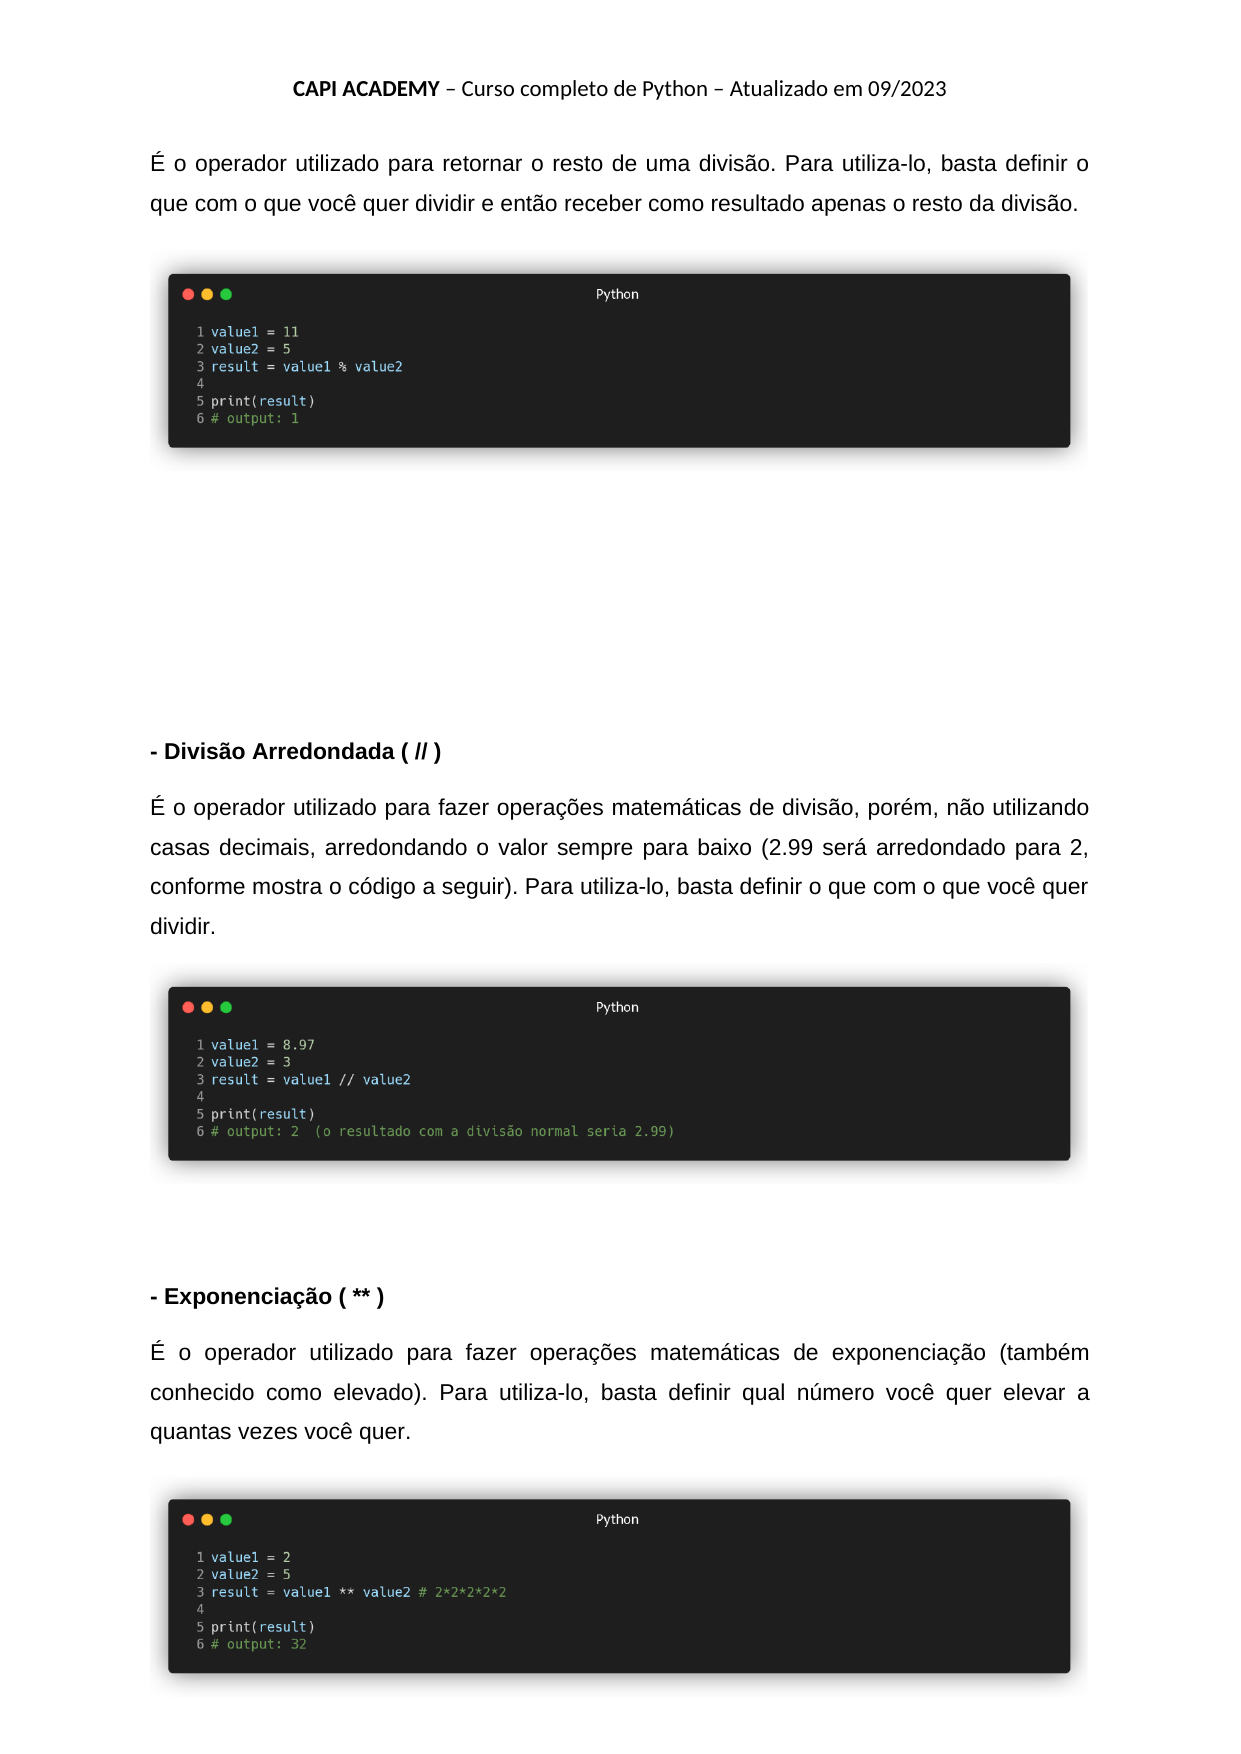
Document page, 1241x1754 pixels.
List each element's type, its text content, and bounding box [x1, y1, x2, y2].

picture [150, 963, 1088, 1184]
text - Exponenciação ( ** ) [150, 1283, 1090, 1309]
picture [150, 1476, 1088, 1697]
text É o operador utilizado para fazer operações matemáticas de exponenciação (também conhecido como elevado). Para utiliza-lo, basta definir qual número você quer elevar a quantas vezes você quer. [150, 1339, 1090, 1444]
text É o operador utilizado para retornar o resto de uma divisão. Para utiliza-lo, basta definir o que com o que você quer dividir e então receber como resultado apenas o resto da divisão. [150, 150, 1090, 216]
text É o operador utilizado para fazer operações matemáticas de divisão, porém, não utilizando casas decimais, arredondando o valor sempre para baixo (2.99 será arredondado para 2, conforme mostra o código a seguir). Para utiliza-lo, basta definir o que com o que você quer dividir. [150, 794, 1090, 939]
text - Divisão Arredondada ( // ) [150, 738, 1090, 764]
picture [150, 250, 1088, 471]
